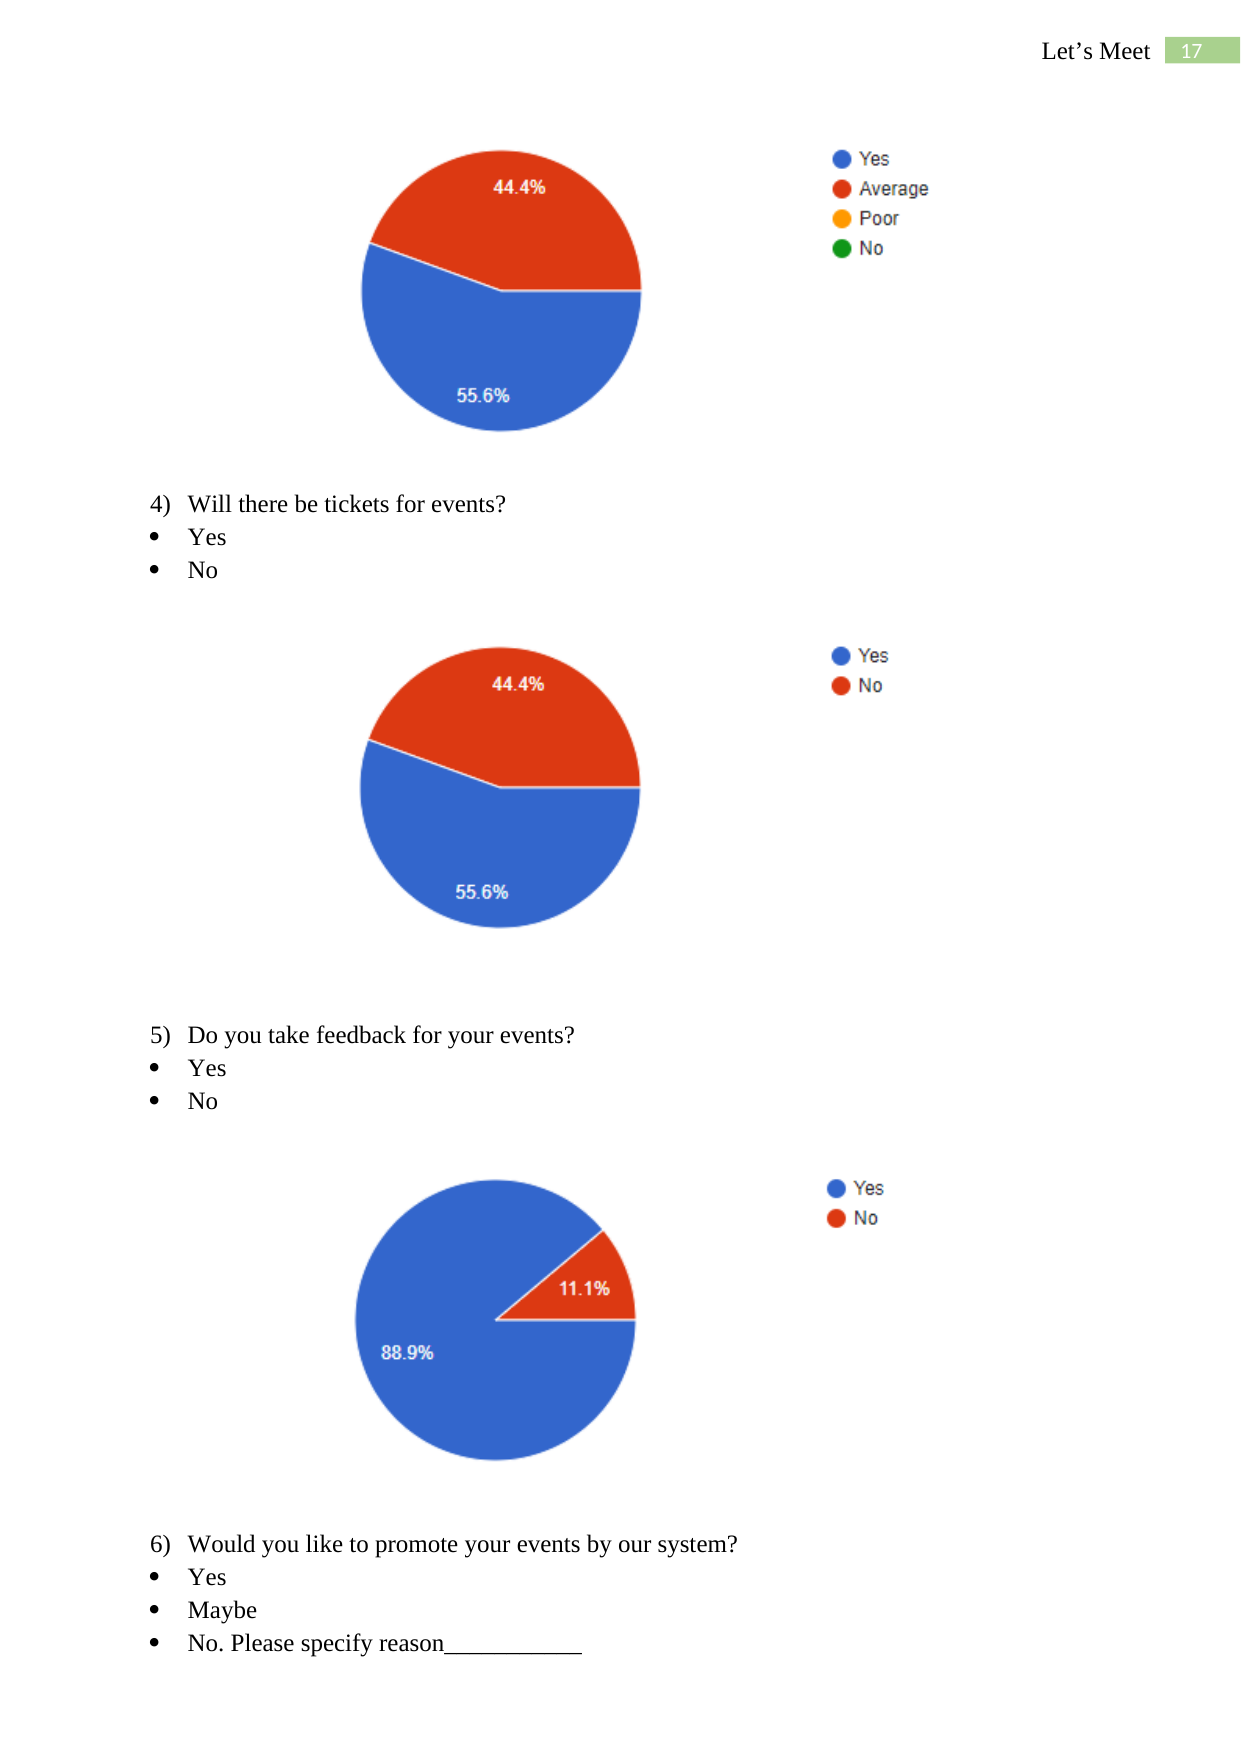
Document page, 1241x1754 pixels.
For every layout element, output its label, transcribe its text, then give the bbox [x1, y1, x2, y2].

list Yes [150, 522, 1090, 551]
list Would you like to promote your events by our system? [150, 1529, 1090, 1558]
list No [150, 555, 1090, 584]
list No. Please specify reason___________ [150, 1628, 1090, 1657]
list Yes [150, 1053, 1090, 1082]
list Maybe [150, 1595, 1090, 1624]
list Do you take feedback for your events? [150, 1020, 1090, 1049]
list Will there be tickets for events? [150, 489, 1090, 518]
list Yes [150, 1562, 1090, 1591]
list No [150, 1086, 1090, 1115]
